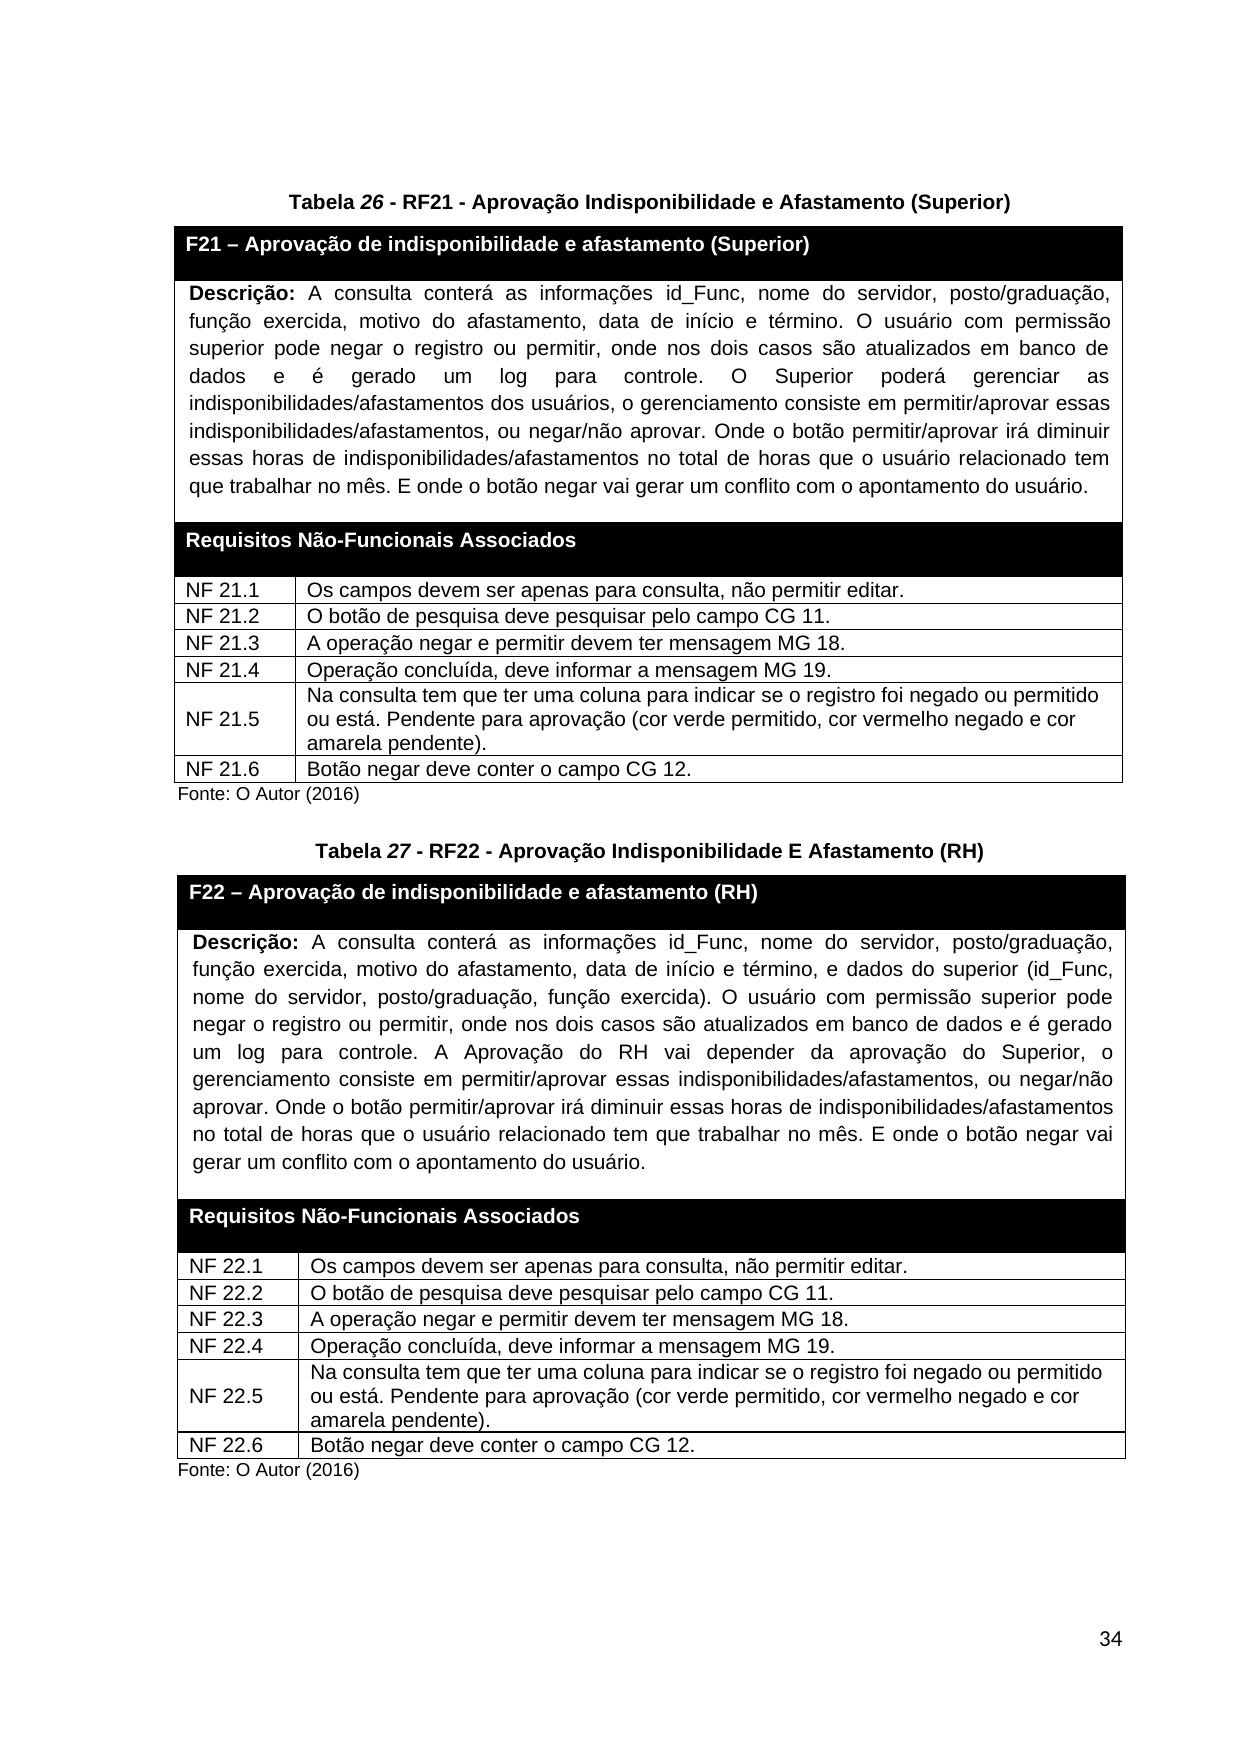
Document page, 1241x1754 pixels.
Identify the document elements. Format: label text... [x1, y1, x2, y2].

text Fonte: O Autor (2016) [177, 783, 1157, 804]
table_cell NF 21.3 [175, 630, 295, 656]
table_cell Descrição: A consulta conterá as informações id_Func, nome do servidor, posto/graduação, função exercida, motivo do afastamento, data de início e término, e dados do superior (id_Func, nome do servidor, posto/graduação, função exercida). O usuário com permissão superior pode negar o registro ou permitir, onde nos dois casos são atualizados em banco de dados e é gerado um log para controle. A Aprovação do RH vai depender da aprovação do Superior, o gerenciamento consiste em permitir/aprovar essas indisponibilidades/afastamentos, ou negar/não aprovar. Onde o botão permitir/aprovar irá diminuir essas horas de indisponibilidades/afastamentos no total de horas que o usuário relacionado tem que trabalhar no mês. E onde o botão negar vai gerar um conflito com o apontamento do usuário. [178, 930, 1125, 1198]
table_cell NF 21.5 [175, 683, 295, 755]
table_cell NF 21.1 [175, 577, 295, 603]
table_cell Requisitos Não-Funcionais Associados [178, 1200, 1125, 1252]
table_cell Requisitos Não-Funcionais Associados [175, 523, 1122, 576]
table_cell O botão de pesquisa deve pesquisar pelo campo CG 11. [296, 604, 1122, 629]
table_cell A operação negar e permitir devem ter mensagem MG 18. [296, 630, 1122, 656]
table_cell Operação concluída, deve informar a mensagem MG 19. [296, 657, 1122, 682]
table_cell Descrição: A consulta conterá as informações id_Func, nome do servidor, posto/graduação, função exercida, motivo do afastamento, data de início e término. O usuário com permissão superior pode negar o registro ou permitir, onde nos dois casos são atualizados em banco de dados e é gerado um log para controle. O Superior poderá gerenciar as indisponibilidades/afastamentos dos usuários, o gerenciamento consiste em permitir/aprovar essas indisponibilidades/afastamentos, ou negar/não aprovar. Onde o botão permitir/aprovar irá diminuir essas horas de indisponibilidades/afastamentos no total de horas que o usuário relacionado tem que trabalhar no mês. E onde o botão negar vai gerar um conflito com o apontamento do usuário. [175, 281, 1122, 522]
table_cell NF 22.4 [178, 1333, 298, 1358]
table_header F22 – Aprovação de indisponibilidade e afastamento (RH) [178, 876, 1125, 929]
table_cell Botão negar deve conter o campo CG 12. [296, 756, 1122, 782]
table_cell Os campos devem ser apenas para consulta, não permitir editar. [296, 577, 1122, 603]
table_cell Os campos devem ser apenas para consulta, não permitir editar. [299, 1253, 1125, 1279]
text Fonte: O Autor (2016) [177, 1459, 1157, 1481]
table_cell A operação negar e permitir devem ter mensagem MG 18. [299, 1306, 1125, 1332]
table_cell O botão de pesquisa deve pesquisar pelo campo CG 11. [299, 1280, 1125, 1305]
table_cell NF 21.6 [175, 756, 295, 782]
table_cell NF 22.2 [178, 1280, 298, 1305]
table_header F21 – Aprovação de indisponibilidade e afastamento (Superior) [175, 227, 1122, 280]
table_cell NF 22.3 [178, 1306, 298, 1332]
table_cell NF 21.2 [175, 604, 295, 629]
table_cell NF 21.4 [175, 657, 295, 682]
table_cell NF 22.6 [178, 1433, 298, 1458]
table_cell NF 22.5 [178, 1360, 298, 1431]
table_cell Operação concluída, deve informar a mensagem MG 19. [299, 1333, 1125, 1358]
table_cell Na consulta tem que ter uma coluna para indicar se o registro foi negado ou permitido ou está. Pendente para aprovação (cor verde permitido, cor vermelho negado e cor amarela pendente). [296, 683, 1122, 755]
table_cell NF 22.1 [178, 1253, 298, 1279]
table_cell Botão negar deve conter o campo CG 12. [299, 1433, 1125, 1458]
table_cell Na consulta tem que ter uma coluna para indicar se o registro foi negado ou permitido ou está. Pendente para aprovação (cor verde permitido, cor vermelho negado e cor amarela pendente). [299, 1360, 1125, 1431]
text Tabela 26 - RF21 - Aprovação Indisponibilidade e Afastamento (Superior) [177, 190, 1122, 214]
text Tabela 27 - RF22 - Aprovação Indisponibilidade E Afastamento (RH) [177, 838, 1122, 862]
